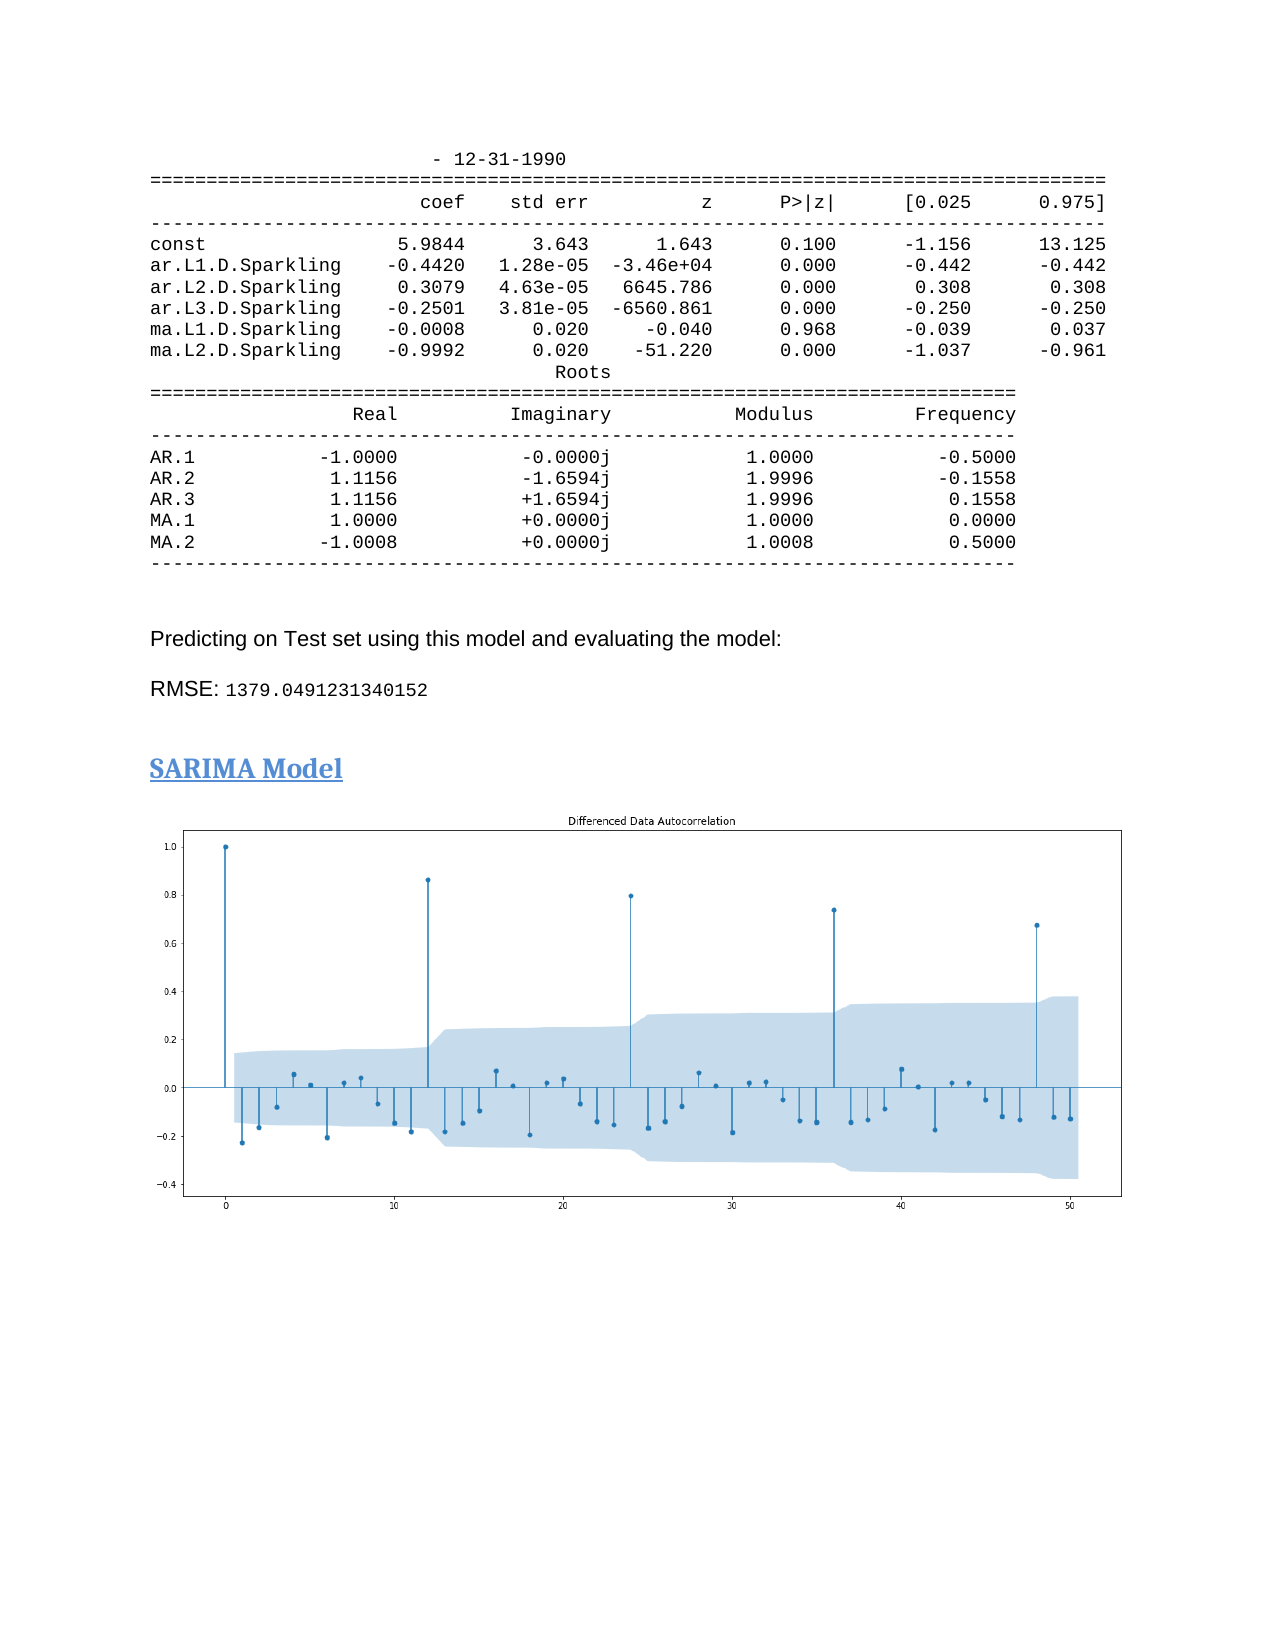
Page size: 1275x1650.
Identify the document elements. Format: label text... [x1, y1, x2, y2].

text RMSE: 1379.0491231340152 [150, 676, 1125, 702]
text ----------------------------------------------------------------------------- [150, 554, 1125, 575]
text - 12-31-1990 [150, 150, 1125, 171]
text ----------------------------------------------------------------------------- [150, 426, 1125, 447]
text ma.L1.D.Sparkling -0.0008 0.020 -0.040 0.968 -0.039 0.037 [150, 320, 1125, 341]
text AR.1 -1.0000 -0.0000j 1.0000 -0.5000 [150, 447, 1125, 469]
text Roots [150, 362, 1125, 384]
text MA.2 -1.0008 +0.0000j 1.0008 0.5000 [150, 532, 1125, 554]
text coef std err z P>|z| [0.025 0.975] [150, 192, 1125, 214]
text ar.L2.D.Sparkling 0.3079 4.63e-05 6645.786 0.000 0.308 0.308 [150, 277, 1125, 299]
text ============================================================================= [150, 384, 1125, 405]
text ma.L2.D.Sparkling -0.9992 0.020 -51.220 0.000 -1.037 -0.961 [150, 341, 1125, 362]
text ===================================================================================== [150, 171, 1125, 192]
text ar.L3.D.Sparkling -0.2501 3.81e-05 -6560.861 0.000 -0.250 -0.250 [150, 299, 1125, 320]
text Real Imaginary Modulus Frequency [150, 405, 1125, 426]
text AR.3 1.1156 +1.6594j 1.9996 0.1558 [150, 490, 1125, 511]
text MA.1 1.0000 +0.0000j 1.0000 0.0000 [150, 511, 1125, 532]
picture [150, 810, 1125, 1216]
text ------------------------------------------------------------------------------------- [150, 214, 1125, 235]
text Predicting on Test set using this model and evaluating the model: [150, 625, 1125, 651]
text const 5.9844 3.643 1.643 0.100 -1.156 13.125 [150, 235, 1125, 256]
text SARIMA Model [150, 752, 1125, 785]
text AR.2 1.1156 -1.6594j 1.9996 -0.1558 [150, 469, 1125, 490]
text ar.L1.D.Sparkling -0.4420 1.28e-05 -3.46e+04 0.000 -0.442 -0.442 [150, 256, 1125, 277]
